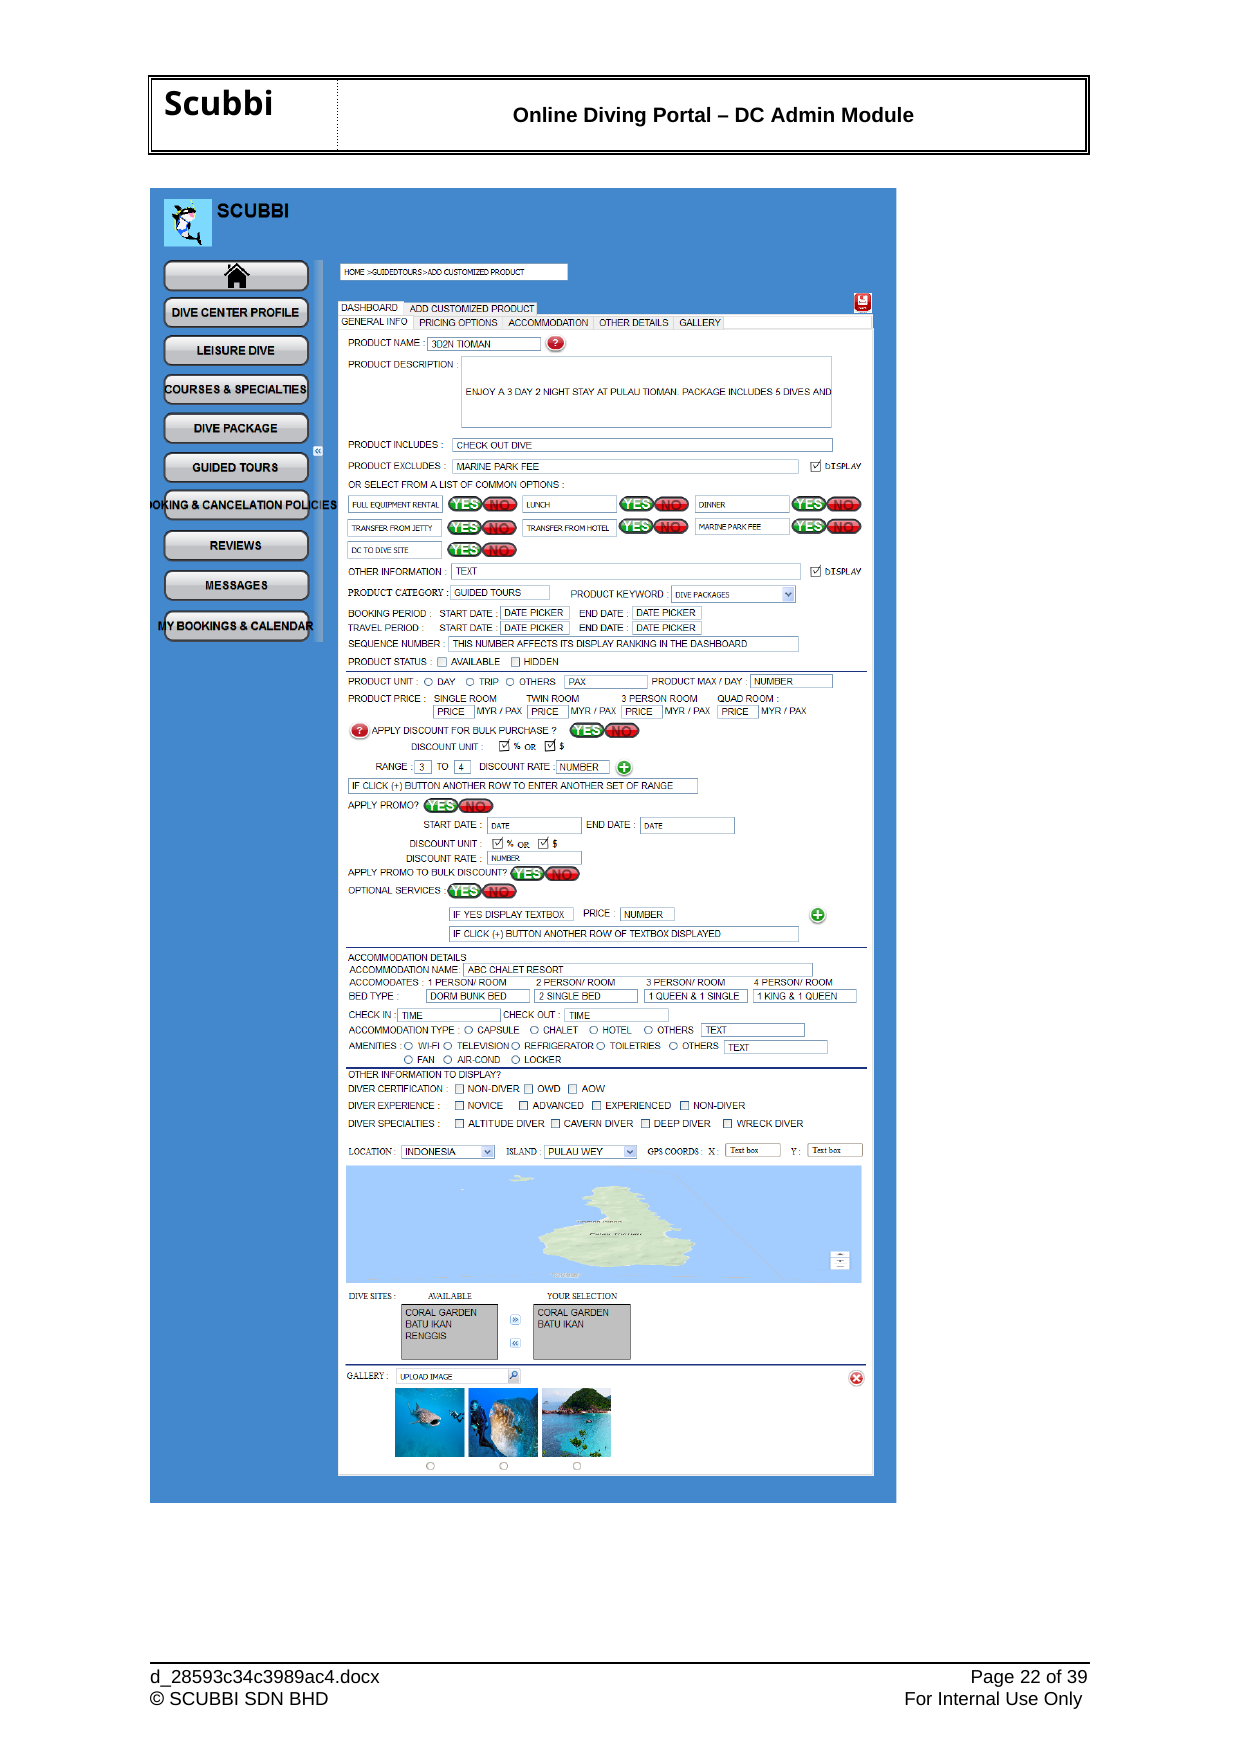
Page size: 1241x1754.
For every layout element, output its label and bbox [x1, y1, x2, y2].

picture [150, 188, 897, 1503]
